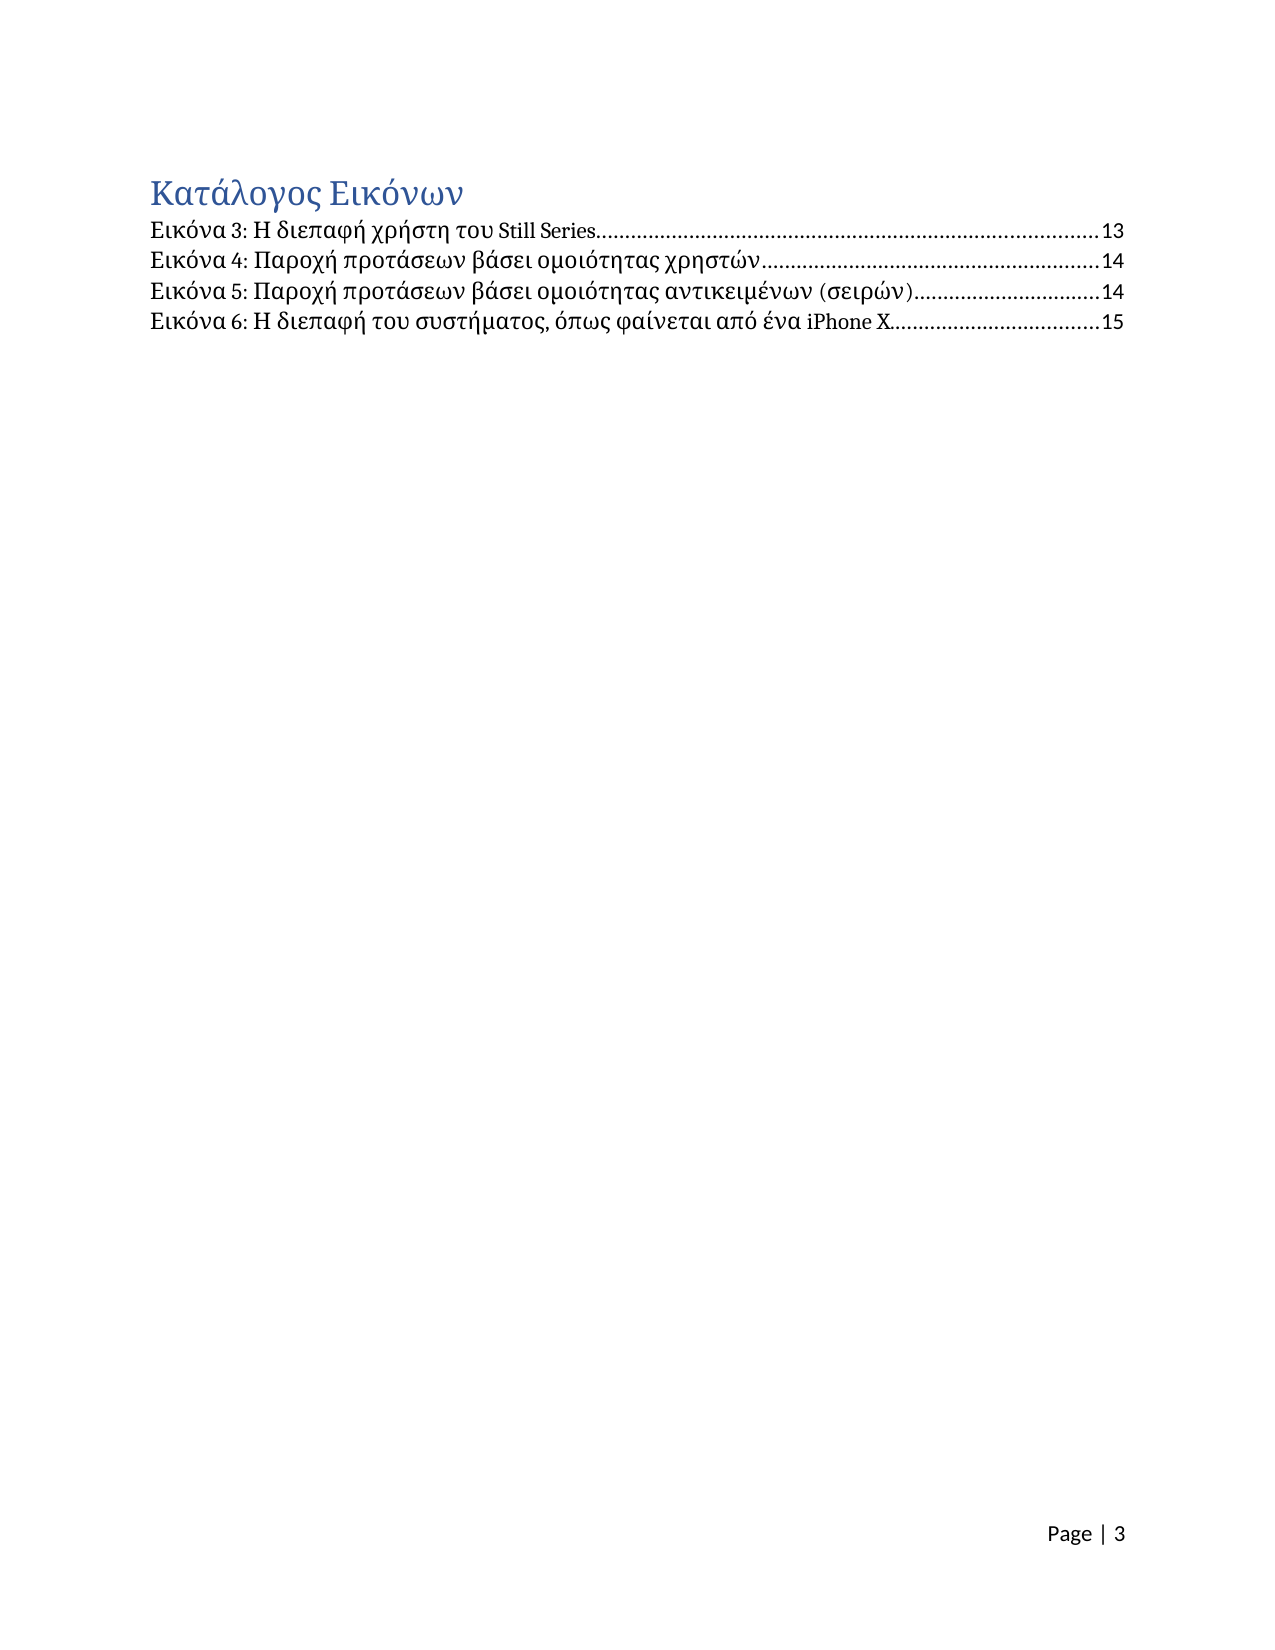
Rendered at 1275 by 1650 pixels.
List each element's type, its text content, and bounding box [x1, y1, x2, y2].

text Εικόνα 6: Η διεπαφή του συστήματος, όπως φαίνεται από ένα iPhone X. 15 [150, 307, 1125, 335]
subtitle Κατάλογος Εικόνων [150, 175, 1125, 213]
text Εικόνα 4: Παροχή προτάσεων βάσει ομοιότητας χρηστών 14 [150, 247, 1125, 274]
text Εικόνα 5: Παροχή προτάσεων βάσει ομοιότητας αντικειμένων (σειρών) 14 [150, 277, 1125, 305]
text Εικόνα 3: Η διεπαφή χρήστη του Still Series 13 [150, 216, 1125, 244]
